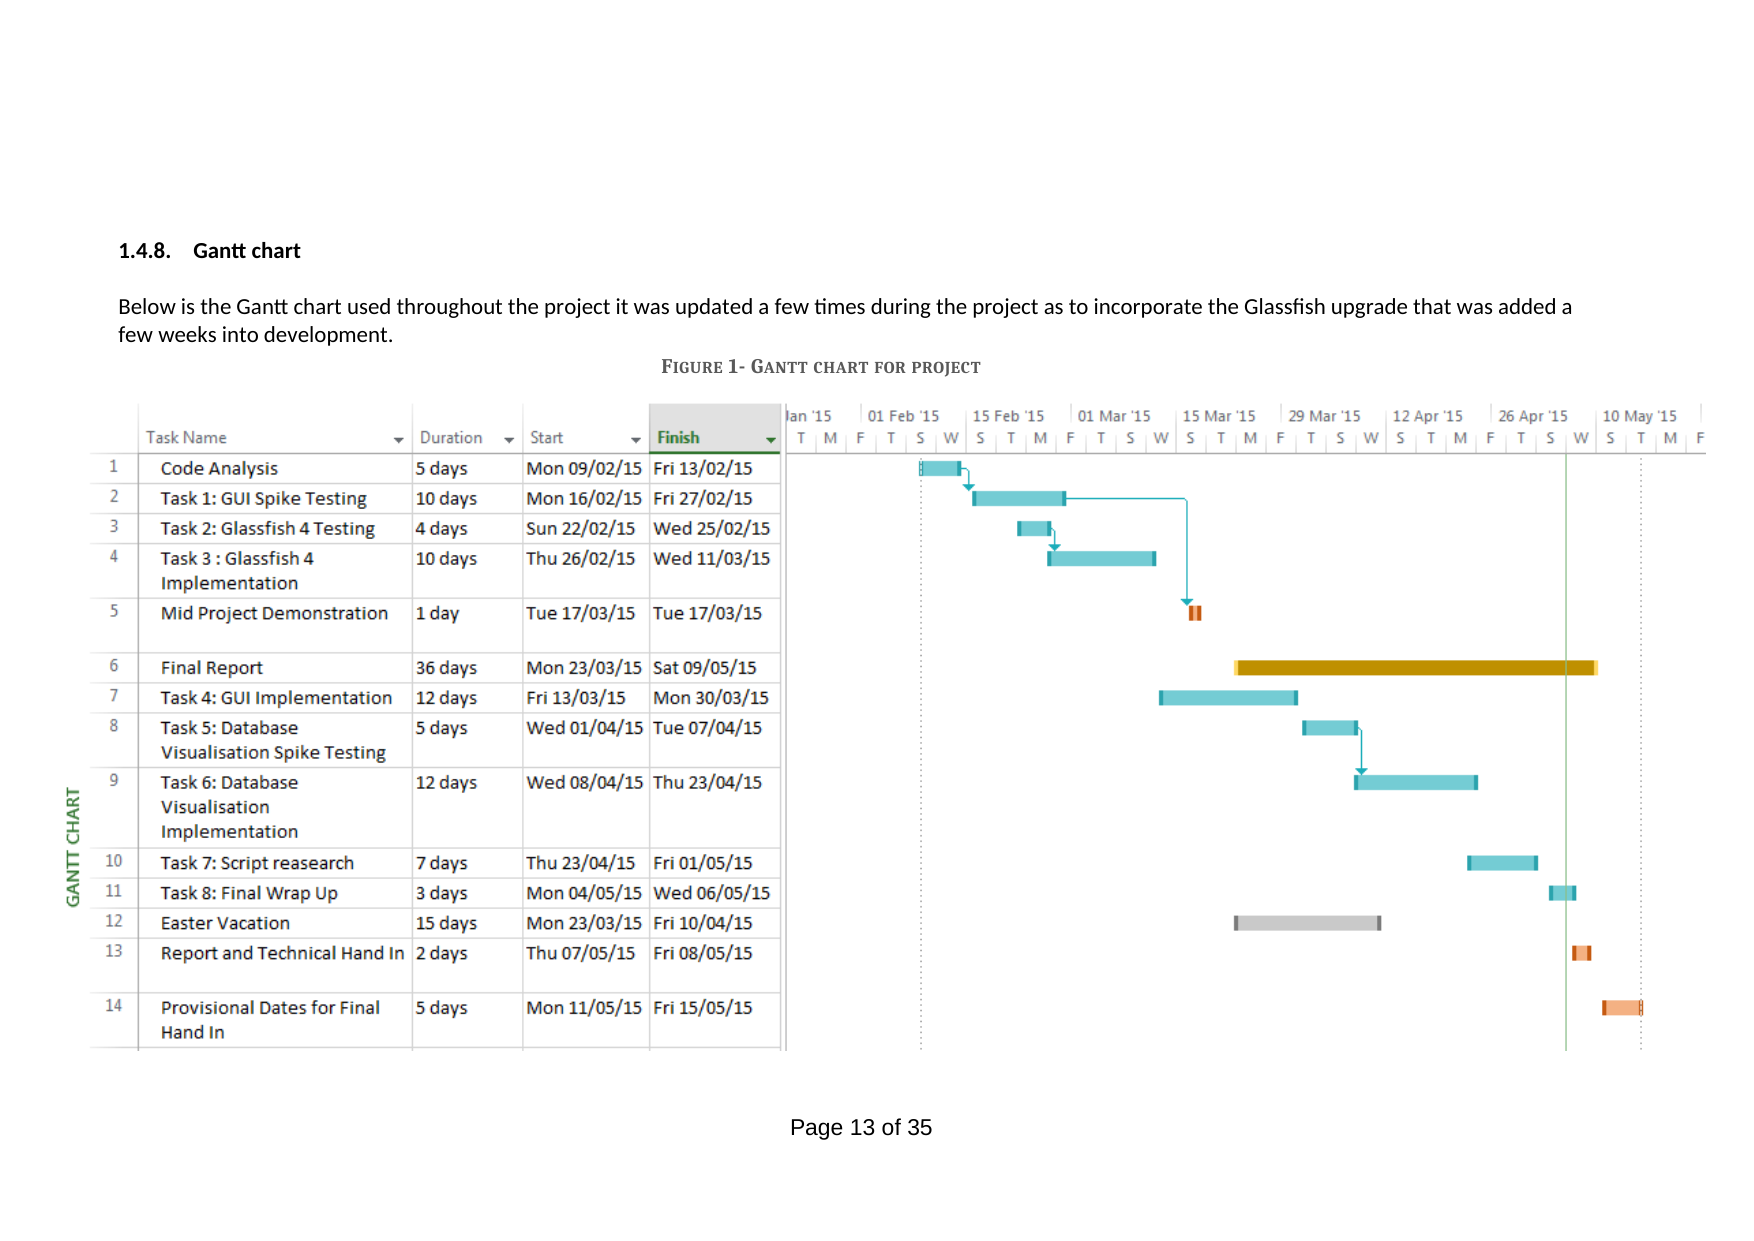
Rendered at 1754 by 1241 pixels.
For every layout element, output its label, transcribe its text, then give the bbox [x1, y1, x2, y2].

text Below is the Gantt chart used throughout the project it was updated a few times during the project as to incorporate the Glassfish upgrade that was added a few weeks into development. [118, 292, 1604, 348]
subtitle Gantt chart [118, 236, 1604, 264]
picture [56, 397, 1706, 1051]
